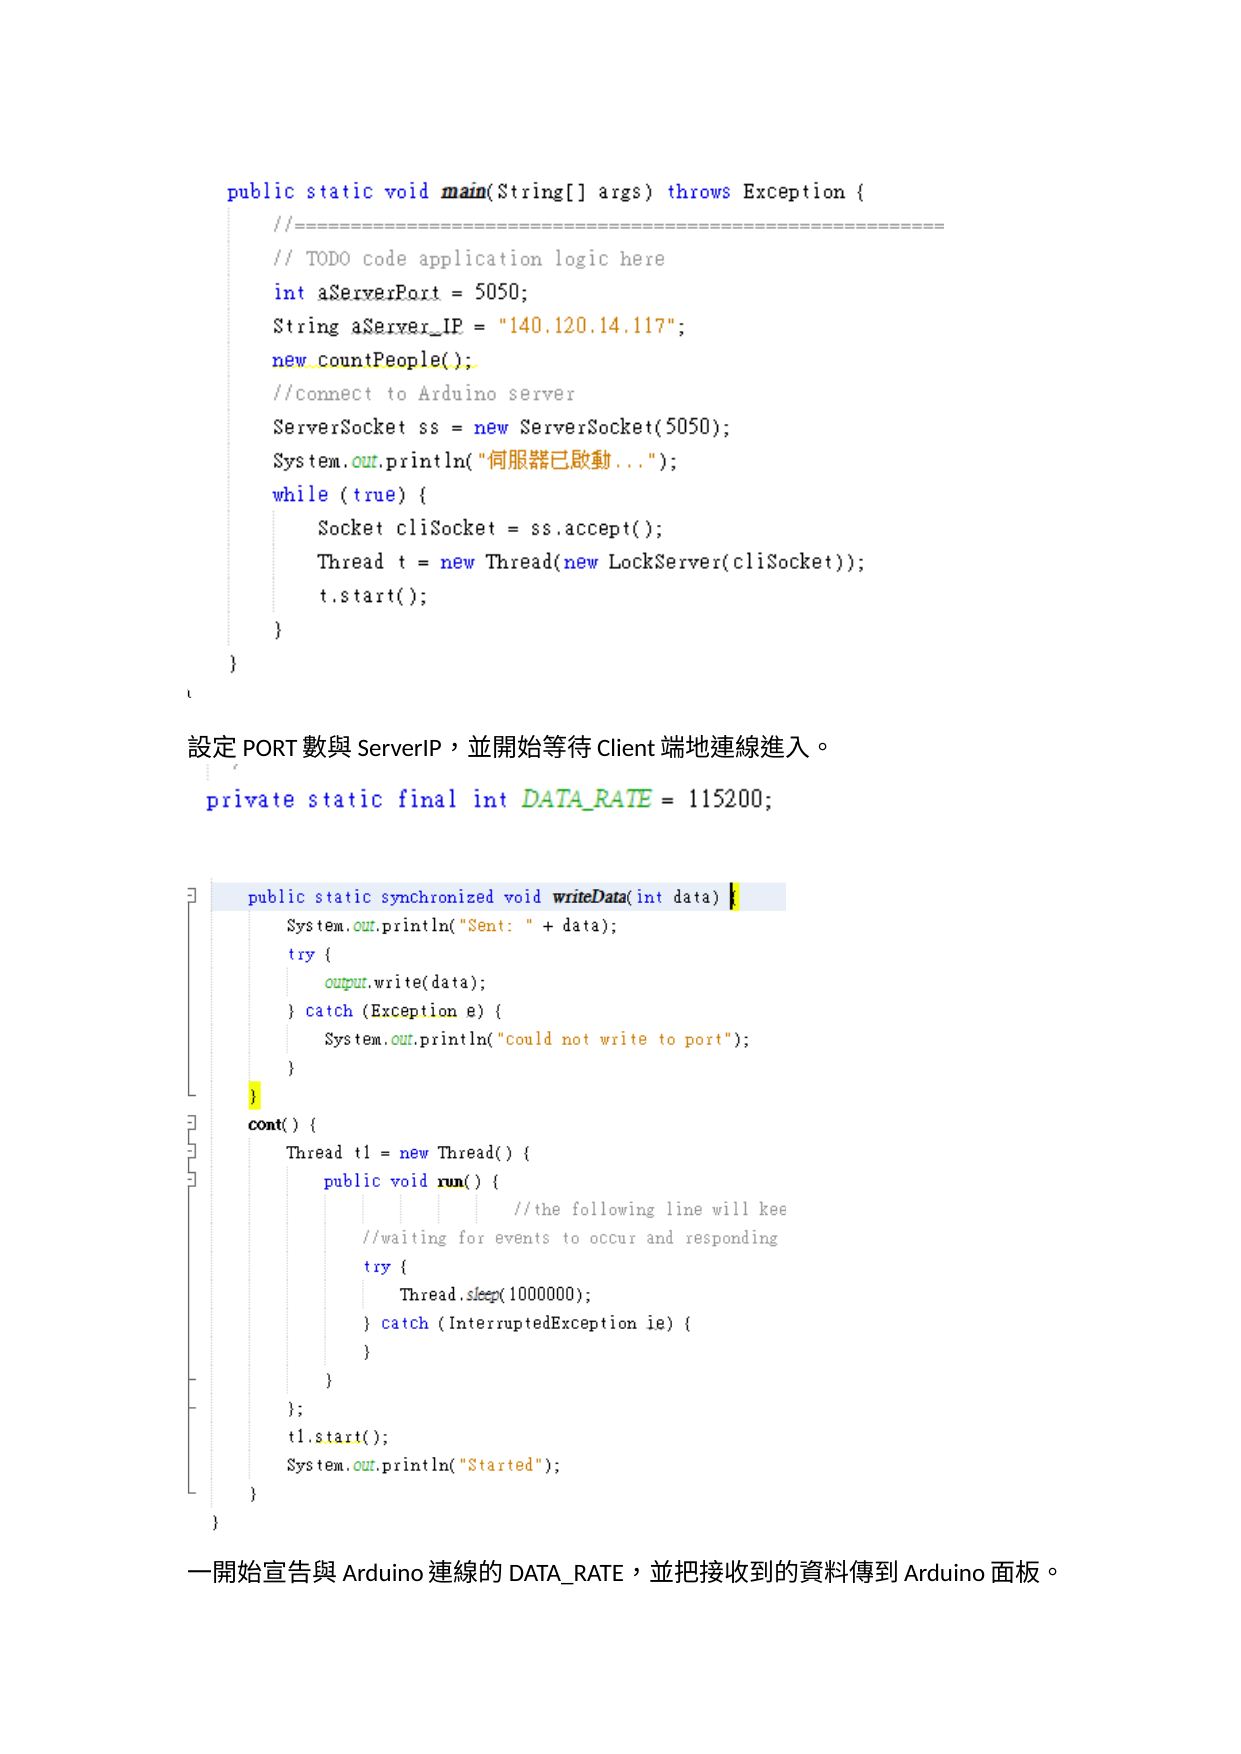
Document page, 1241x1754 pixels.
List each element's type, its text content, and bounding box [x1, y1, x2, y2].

picture [187, 764, 839, 843]
text 一開始宣告與Arduino連線的DATA_RATE，並把接收到的資料傳到Arduino面板。 [187, 1552, 1053, 1589]
text 設定PORT數與ServerIP，並開始等待Client端地連線進入。 [187, 727, 1053, 764]
picture [187, 164, 944, 698]
picture [187, 877, 786, 1546]
